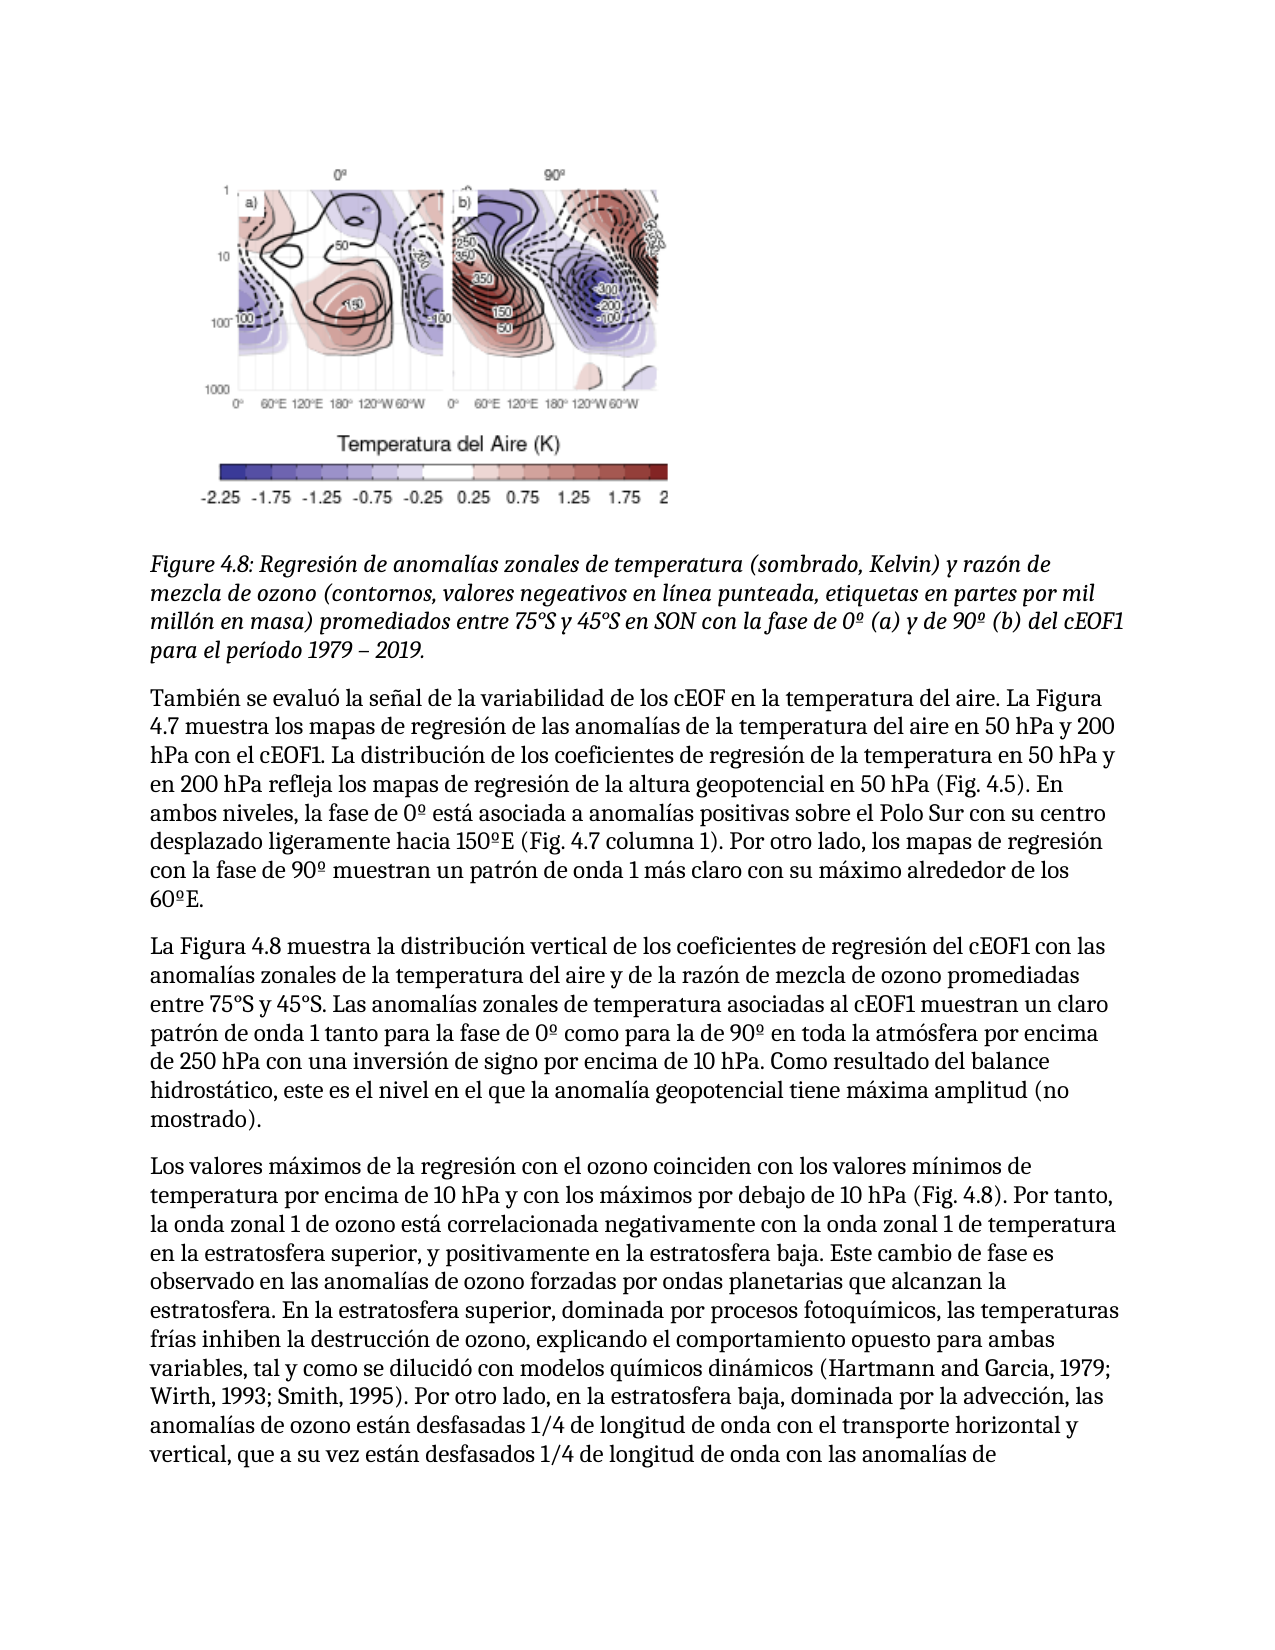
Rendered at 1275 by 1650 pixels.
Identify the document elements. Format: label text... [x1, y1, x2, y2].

text La Figura 4.8 muestra la distribución vertical de los coeficientes de regresión del cEOF1 con las anomalías zonales de la temperatura del aire y de la razón de mezcla de ozono promediadas entre 75°S y 45°S. Las anomalías zonales de temperatura asociadas al cEOF1 muestran un claro patrón de onda 1 tanto para la fase de 0º como para la de 90º en toda la atmósfera por encima de 250 hPa con una inversión de signo por encima de 10 hPa. Como resultado del balance hidrostático, este es el nivel en el que la anomalía geopotencial tiene máxima amplitud (no mostrado). [150, 932, 1125, 1133]
text También se evaluó la señal de la variabilidad de los cEOF en la temperatura del aire. La Figura 4.7 muestra los mapas de regresión de las anomalías de la temperatura del aire en 50 hPa y 200 hPa con el cEOF1. La distribución de los coeficientes de regresión de la temperatura en 50 hPa y en 200 hPa refleja los mapas de regresión de la altura geopotencial en 50 hPa (Fig. 4.5). En ambos niveles, la fase de 0º está asociada a anomalías positivas sobre el Polo Sur con su centro desplazado ligeramente hacia 150ºE (Fig. 4.7 columna 1). Por otro lado, los mapas de regresión con la fase de 90º muestran un patrón de onda 1 más claro con su máximo alrededor de los 60ºE. [150, 683, 1125, 913]
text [150, 1152, 1125, 1468]
picture [168, 150, 668, 529]
text Figure 4.8: Regresión de anomalías zonales de temperatura (sombrado, Kelvin) y razón de mezcla de ozono (contornos, valores negeativos en línea punteada, etiquetas en partes por mil millón en masa) promediados entre 75°S y 45°S en SON con la fase de 0º (a) y de 90º (b) del cEOF1 para el período 1979 – 2019. [150, 550, 1125, 665]
